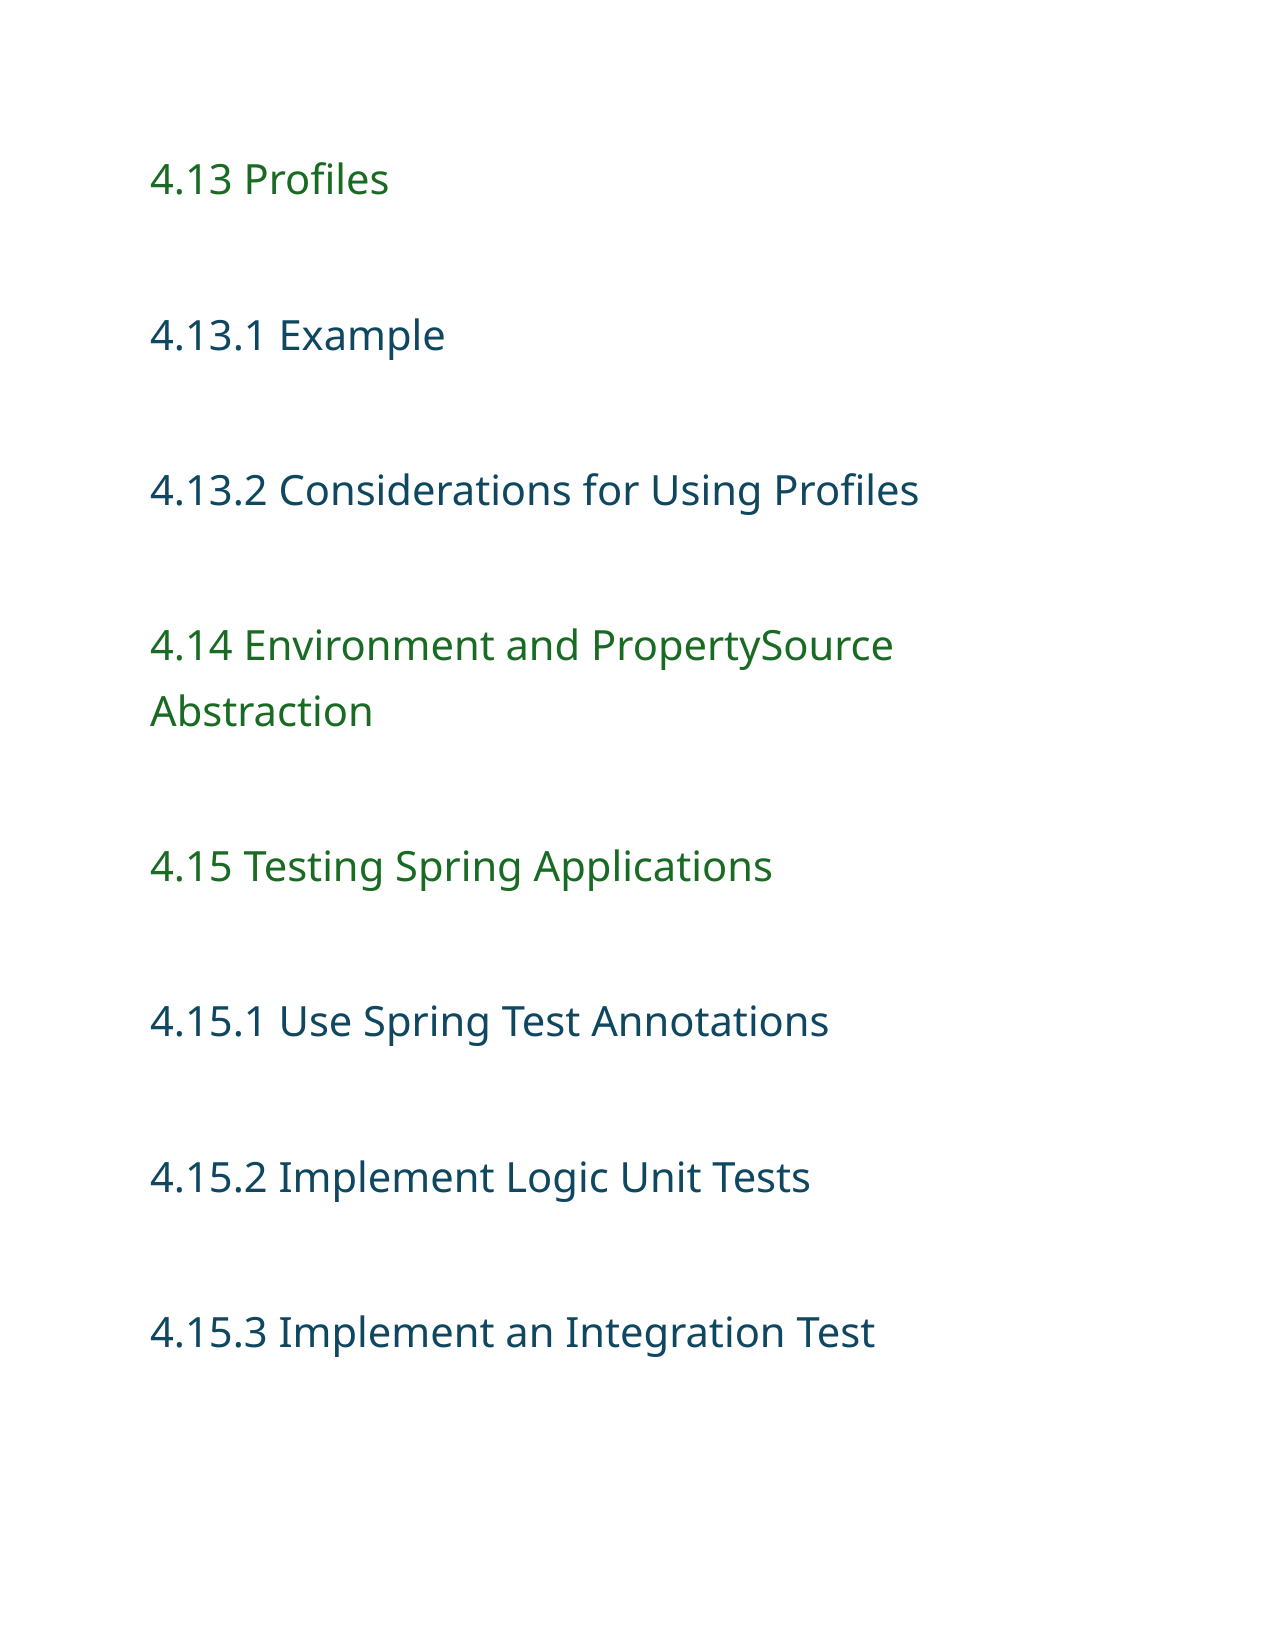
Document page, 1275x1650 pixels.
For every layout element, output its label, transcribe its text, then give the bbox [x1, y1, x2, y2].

subtitle 4.14 Environment and PropertySource Abstraction [150, 616, 1125, 738]
subtitle 4.13.1 Example [150, 305, 1125, 362]
subtitle 4.15 Testing Spring Applications [150, 837, 1125, 894]
subtitle 4.15.2 Implement Logic Unit Tests [150, 1148, 1125, 1204]
subtitle 4.13 Profiles [150, 150, 1125, 207]
subtitle 4.15.3 Implement an Integration Test [150, 1303, 1125, 1360]
subtitle 4.15.1 Use Spring Test Annotations [150, 992, 1125, 1049]
subtitle 4.13.2 Considerations for Using Profiles [150, 461, 1125, 518]
